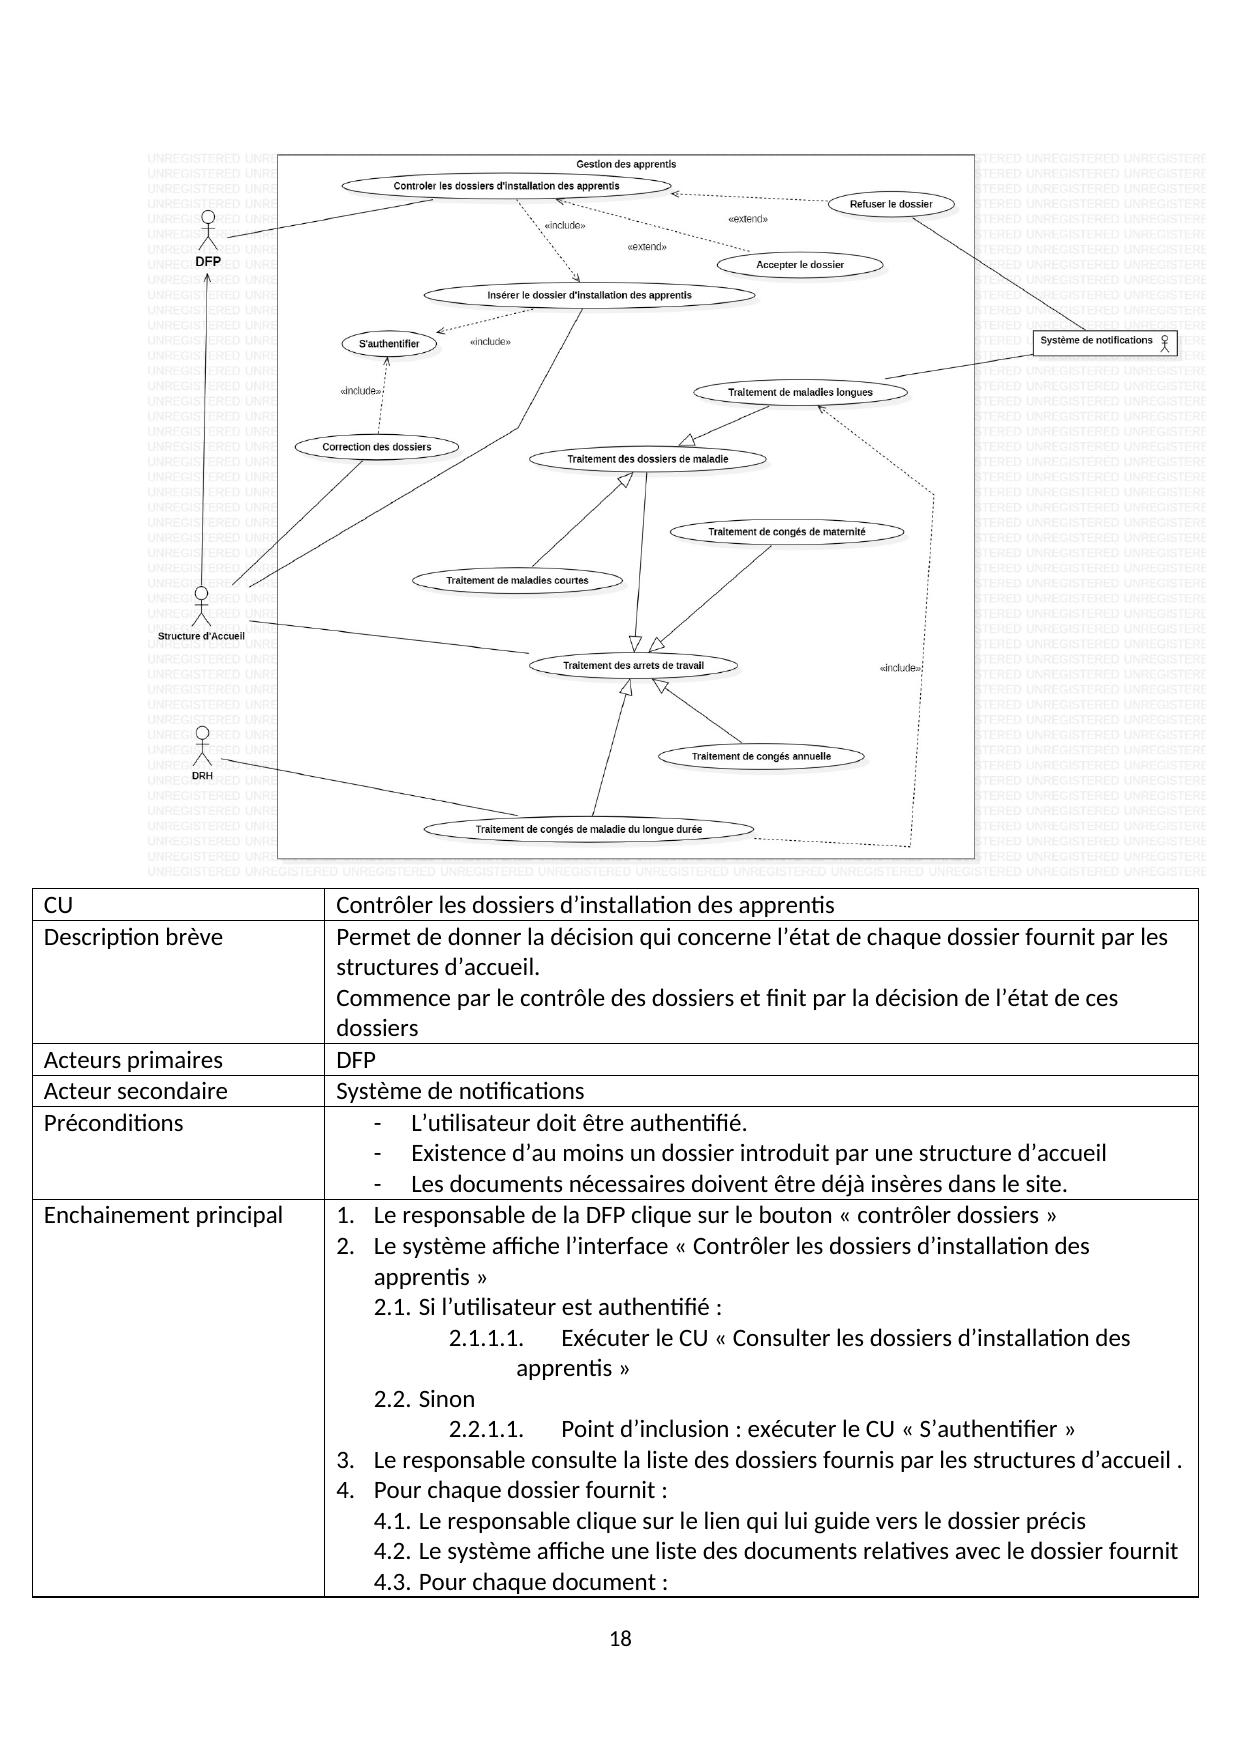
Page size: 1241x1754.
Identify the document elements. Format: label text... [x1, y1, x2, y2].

table_cell Système de notifications [325, 1076, 1198, 1106]
table_cell Description brève [33, 921, 324, 1043]
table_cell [325, 1200, 1198, 1596]
table_cell Acteurs primaires [33, 1044, 324, 1074]
table_cell Acteur secondaire [33, 1076, 324, 1106]
picture [147, 147, 1206, 889]
table_cell Préconditions [33, 1107, 324, 1199]
table_header Contrôler les dossiers d’installation des apprentis [325, 889, 1198, 920]
table_cell L’utilisateur doit être authentifié. Existence d’au moins un dossier introduit par une structure d’accueil Les documents nécessaires doivent être déjà insères dans le site. [325, 1107, 1198, 1199]
table_cell DFP [325, 1044, 1198, 1074]
table_cell Permet de donner la décision qui concerne l’état de chaque dossier fournit par les structures d’accueil. Commence par le contrôle des dossiers et finit par la décision de l’état de ces dossiers [325, 921, 1198, 1043]
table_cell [33, 1200, 324, 1596]
table_header CU [33, 889, 324, 920]
